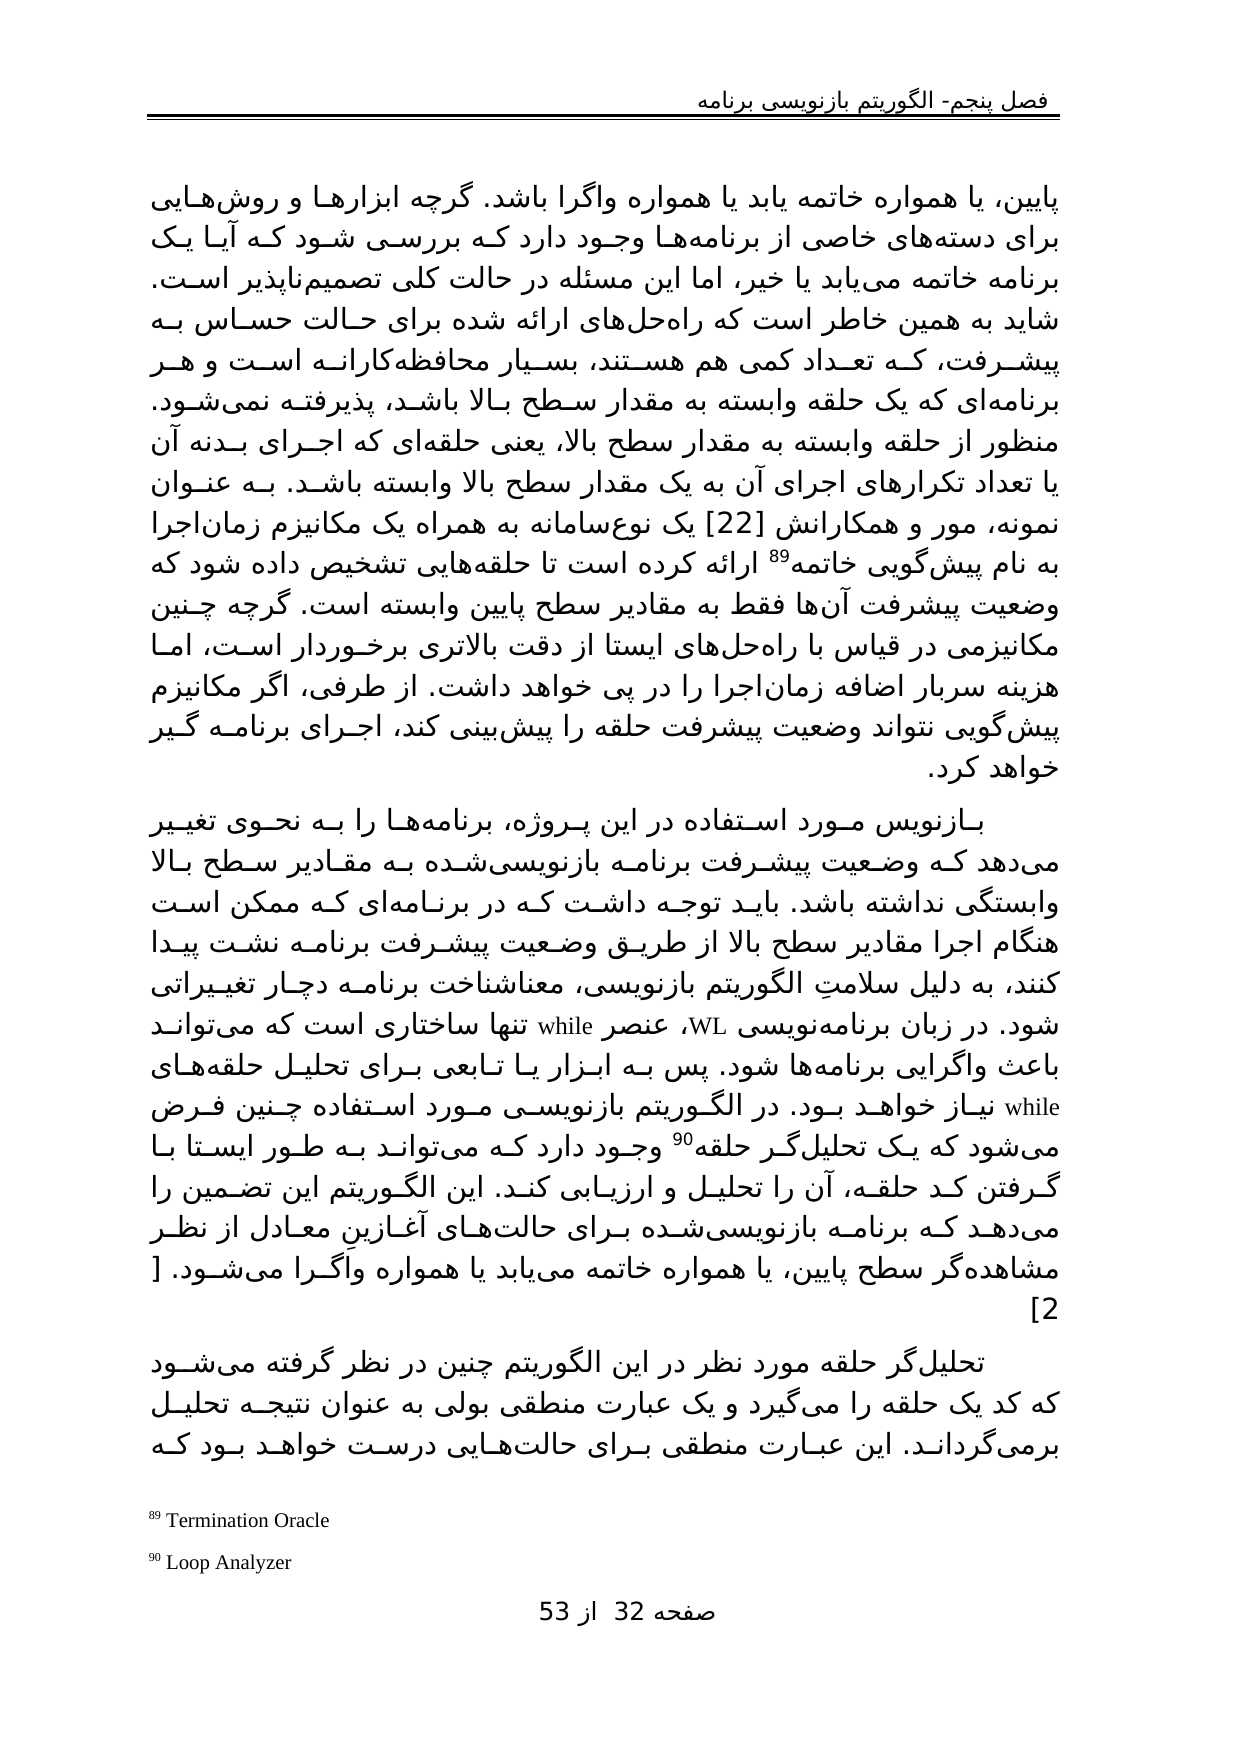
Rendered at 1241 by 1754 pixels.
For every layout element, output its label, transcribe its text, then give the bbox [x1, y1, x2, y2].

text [150, 1346, 1060, 1461]
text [150, 180, 1060, 784]
text بازنویس مورد استفاده در این پروژه، برنامه‌ها را به نحوی تغییر می‌دهد که وضعیت پیشرفت برنامه بازنویسی‌شده به مقادیر سطح بالا وابستگی نداشته باشد. باید توجه داشت که در برنامه‌ای که ممکن است هنگام اجرا مقادیر سطح بالا از طریق وضعیت پیشرفت برنامه نشت پیدا کنند، به دلیل سلامتِ الگوریتم بازنویسی، معناشناخت برنامه دچار تغییراتی شود. در زبان برنامه‌نویسی WL، عنصر while تنها ساختاری است که می‌تواند باعث واگرایی برنامه‌ها شود. پس به ابزار یا تابعی برای تحلیل حلقه‌های while نیاز خواهد بود. در الگوریتم بازنویسی مورد استفاده چنین فرض می‌شود که یک تحلیل‌گر حلقه وجود دارد که می‌تواند به طور ایستا با گرفتن کد حلقه، آن را تحلیل و ارزیابی کند. این الگوریتم این تضمین را می‌دهد که برنامه بازنویسی‌شده برای حالت‌های آغازینِ معادل از نظر مشاهده‌گر سطح پایین، یا همواره خاتمه می‌یابد یا همواره واگرا می‌شود. [2] [150, 803, 1060, 1326]
